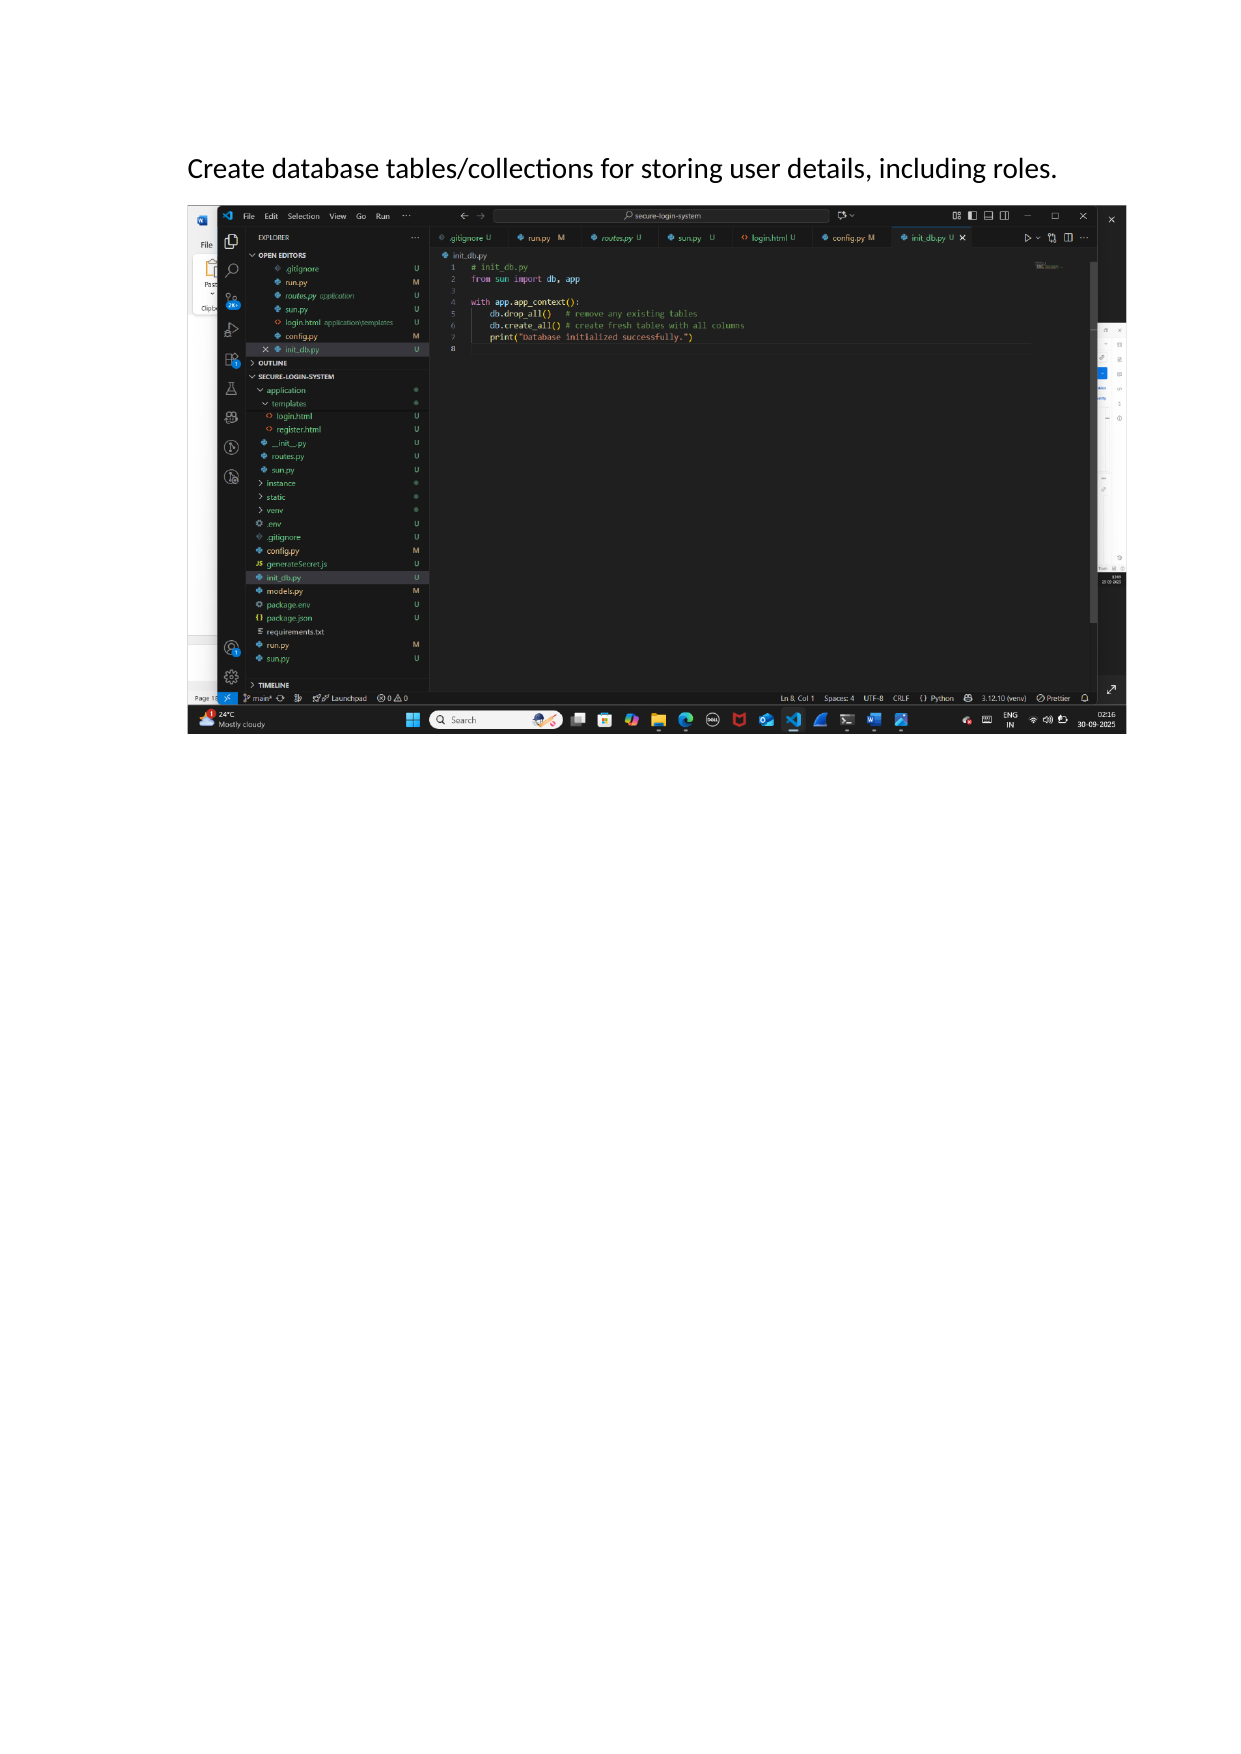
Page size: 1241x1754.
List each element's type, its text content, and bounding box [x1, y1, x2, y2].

text Create database tables/collections for storing user details, including roles. [187, 150, 1090, 186]
picture [187, 205, 1127, 734]
